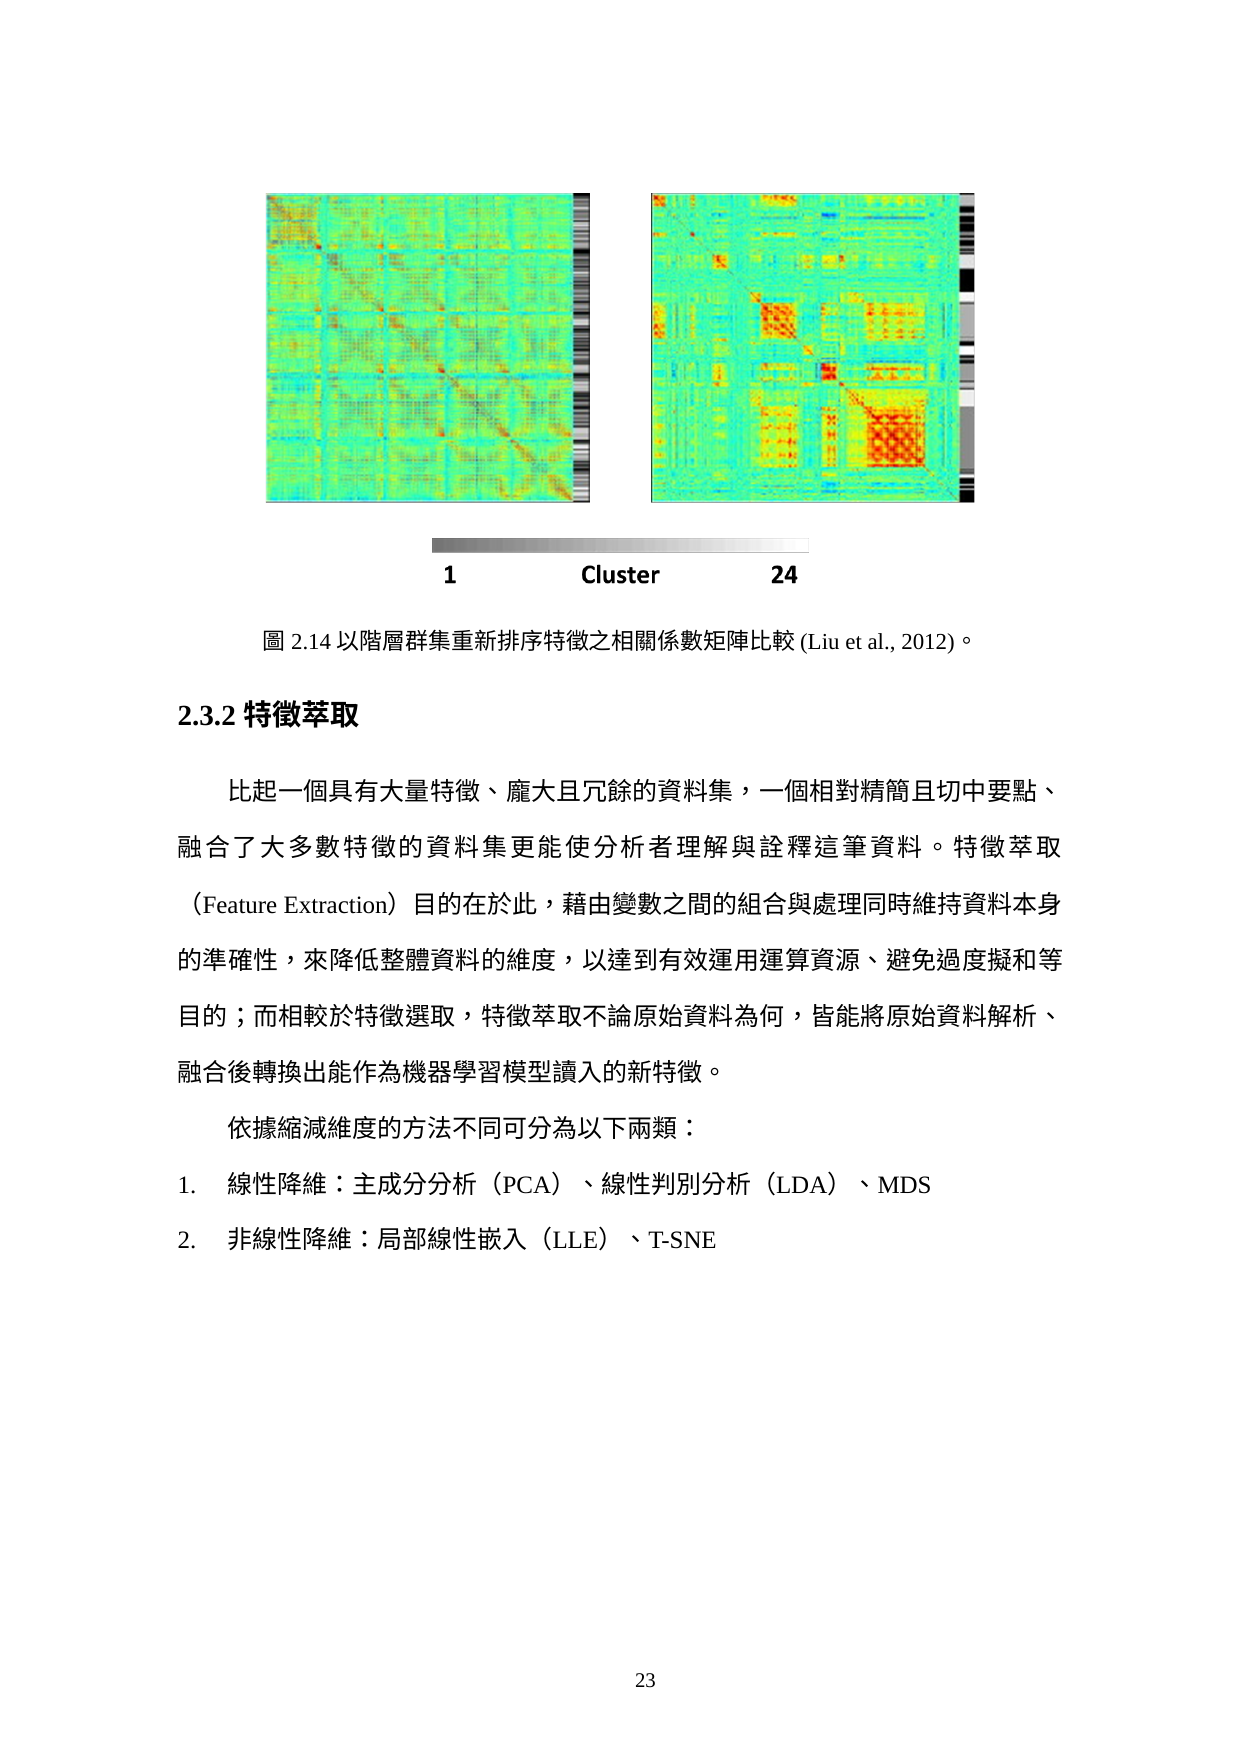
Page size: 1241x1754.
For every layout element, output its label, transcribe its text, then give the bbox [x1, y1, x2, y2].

picture [265, 193, 975, 607]
text 依據縮減維度的方法不同可分為以下兩類： [177, 1108, 1063, 1145]
text 比起一個具有大量特徵、龐大且冗餘的資料集，一個相對精簡且切中要點、融合了大多數特徵的資料集更能使分析者理解與詮釋這筆資料。特徵萃取（Feature Extraction）目的在於此，藉由變數之間的組合與處理同時維持資料本身的準確性，來降低整體資料的維度，以達到有效運用運算資源、避免過度擬和等目的；而相較於特徵選取，特徵萃取不論原始資料為何，皆能將原始資料解析、融合後轉換出能作為機器學習模型讀入的新特徵。 [177, 771, 1063, 1090]
subtitle 特徵萃取 [177, 675, 1063, 750]
list 線性降維：主成分分析（PCA）、線性判別分析（LDA）、MDS [177, 1163, 1063, 1201]
list 非線性降維：局部線性嵌入（LLE）、T-SNE [177, 1219, 1063, 1257]
